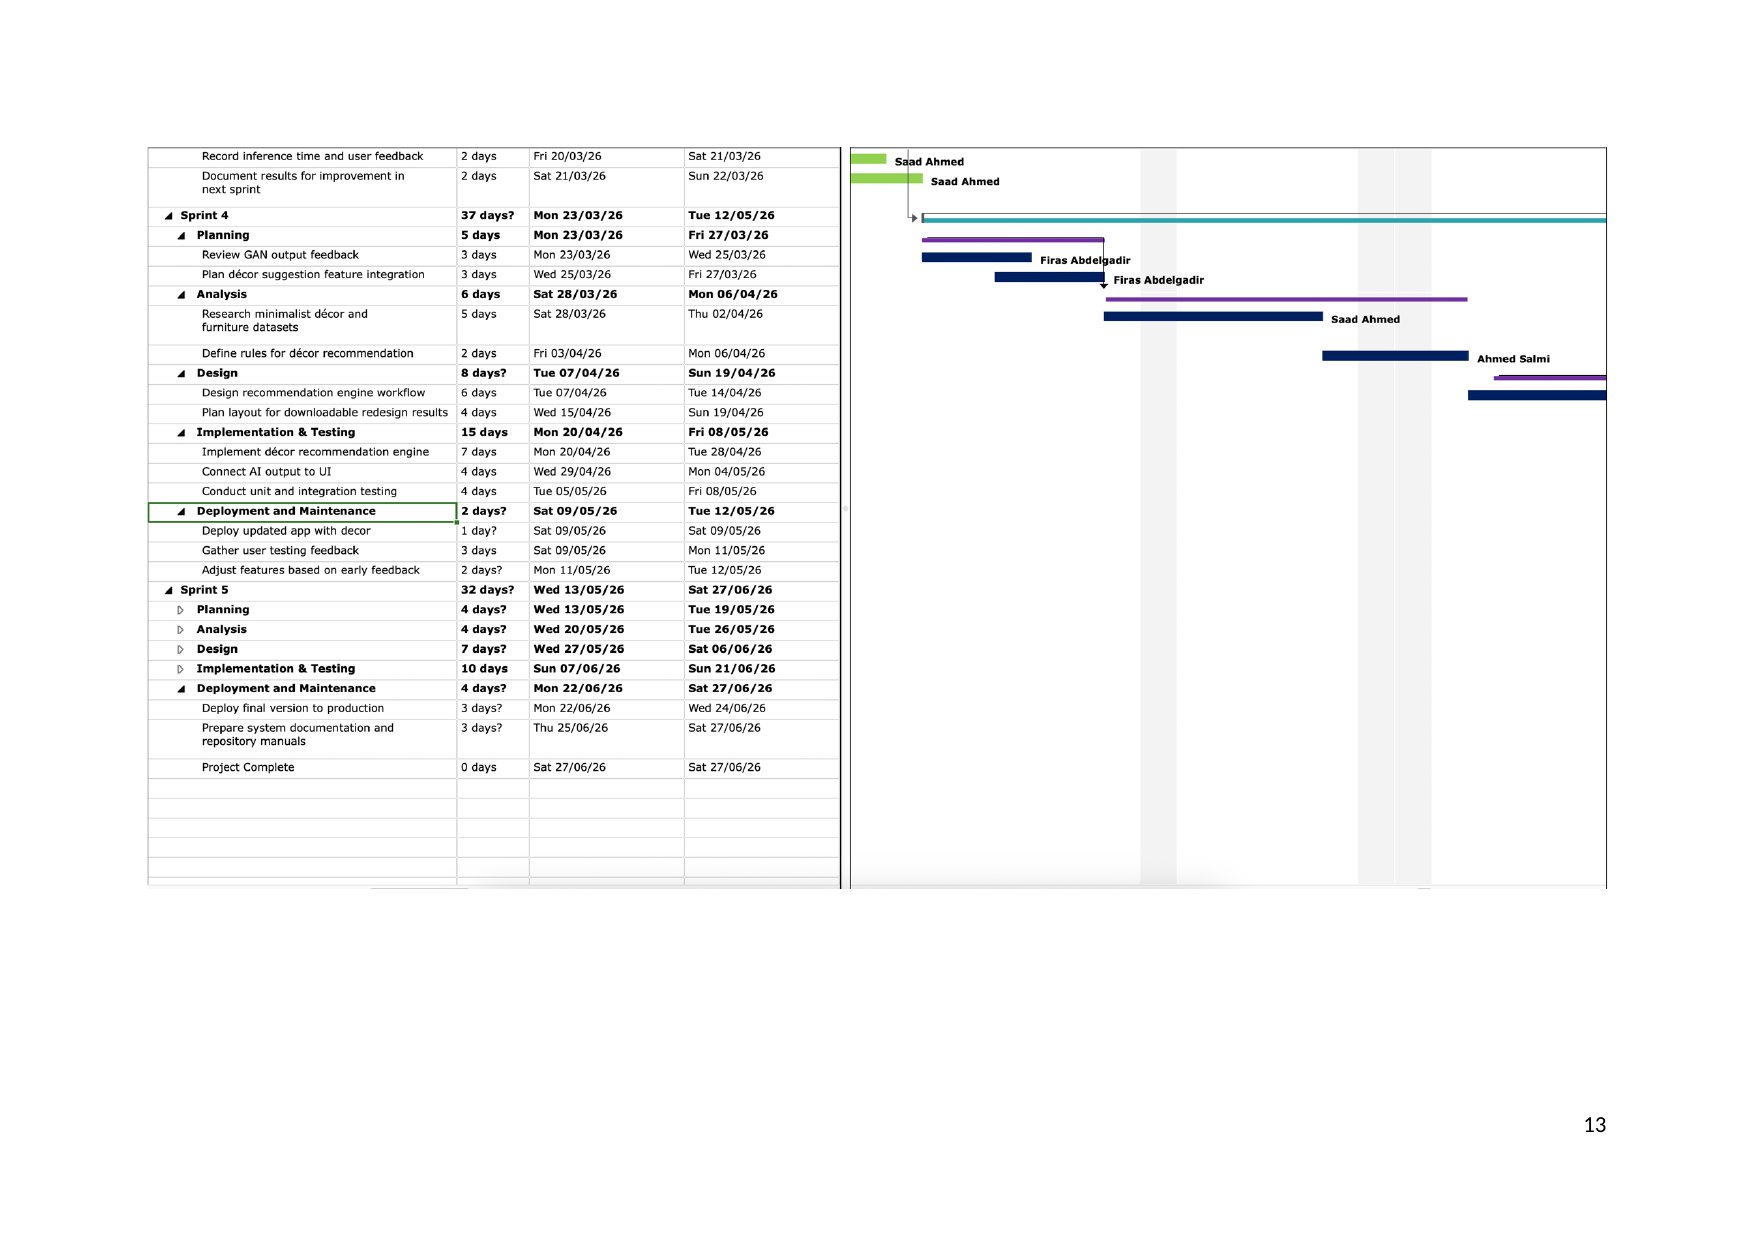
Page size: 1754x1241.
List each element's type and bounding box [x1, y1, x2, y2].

picture [147, 147, 1608, 889]
